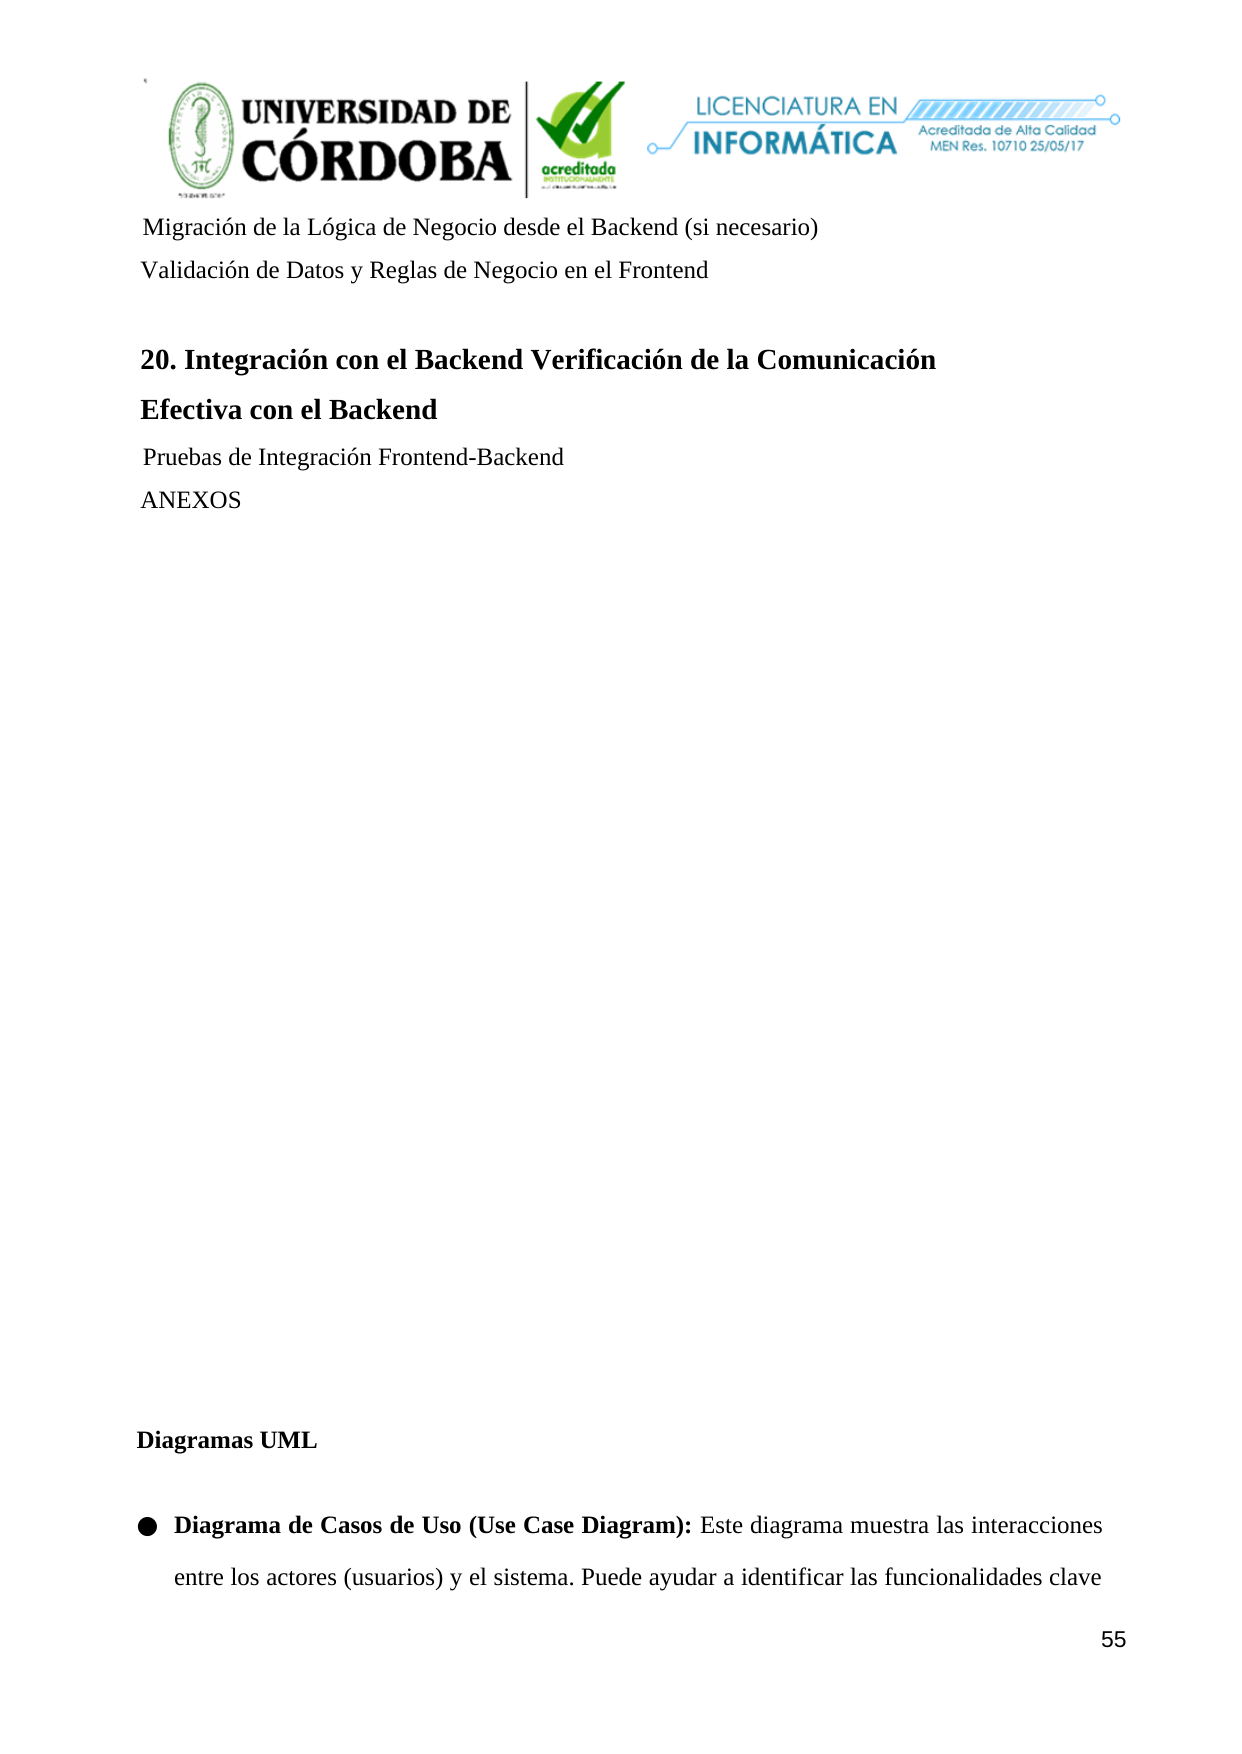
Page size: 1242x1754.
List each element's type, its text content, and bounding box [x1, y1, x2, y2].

text ANEXOS [140, 486, 1126, 514]
text Diagramas UML [136, 1425, 1126, 1453]
text Pruebas de Integración Frontend-Backend [143, 442, 1126, 471]
picture [136, 52, 1127, 213]
text Migración de la Lógica de Negocio desde el Backend (si necesario) [142, 213, 976, 241]
text Validación de Datos y Reglas de Negocio en el Frontend [140, 256, 986, 284]
text 20. Integración con el Backend Verificación de la Comunicación [140, 342, 986, 375]
text Efectiva con el Backend [140, 392, 986, 426]
